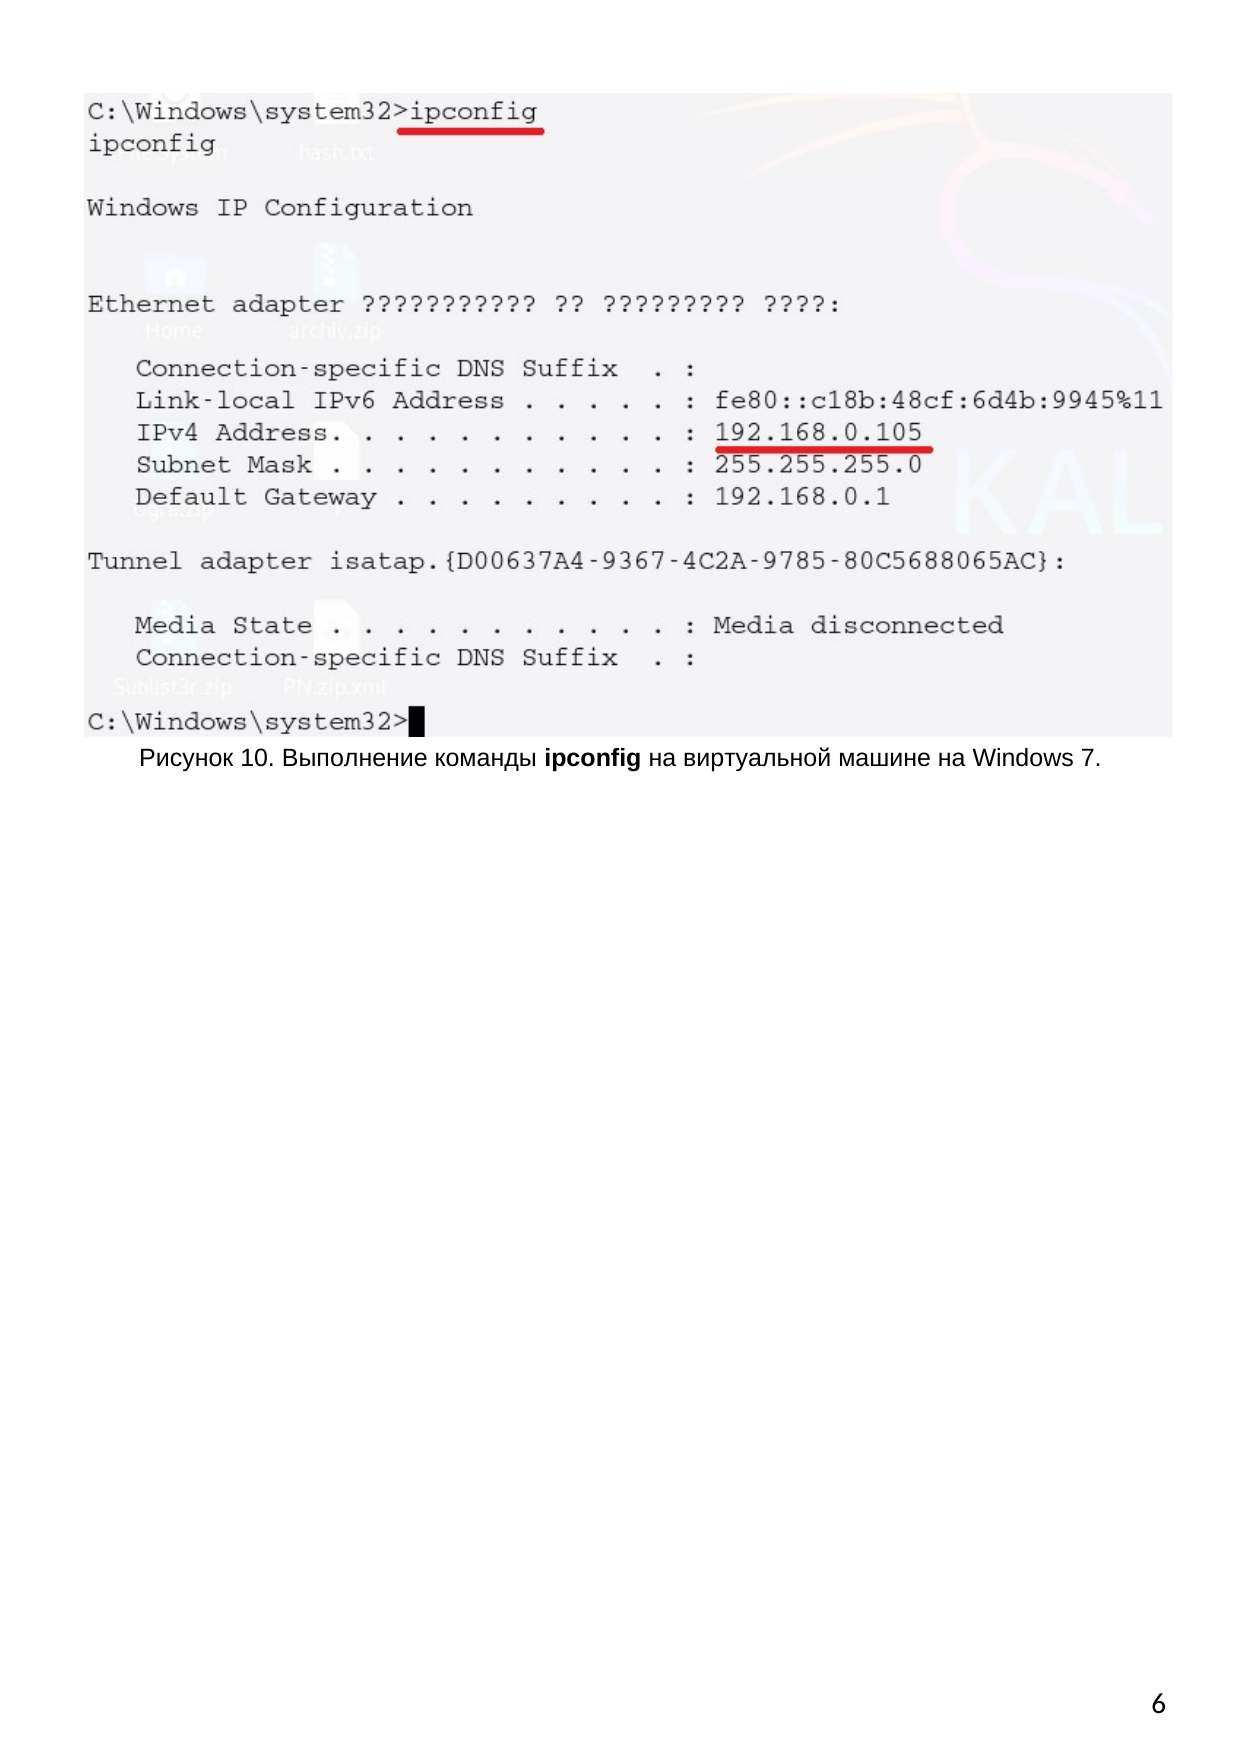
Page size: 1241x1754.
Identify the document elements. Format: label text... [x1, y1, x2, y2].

picture [83, 93, 1173, 737]
text Рисунок 10. Выполнение команды ipconfig на виртуальной машине на Windows 7. [75, 743, 1166, 772]
